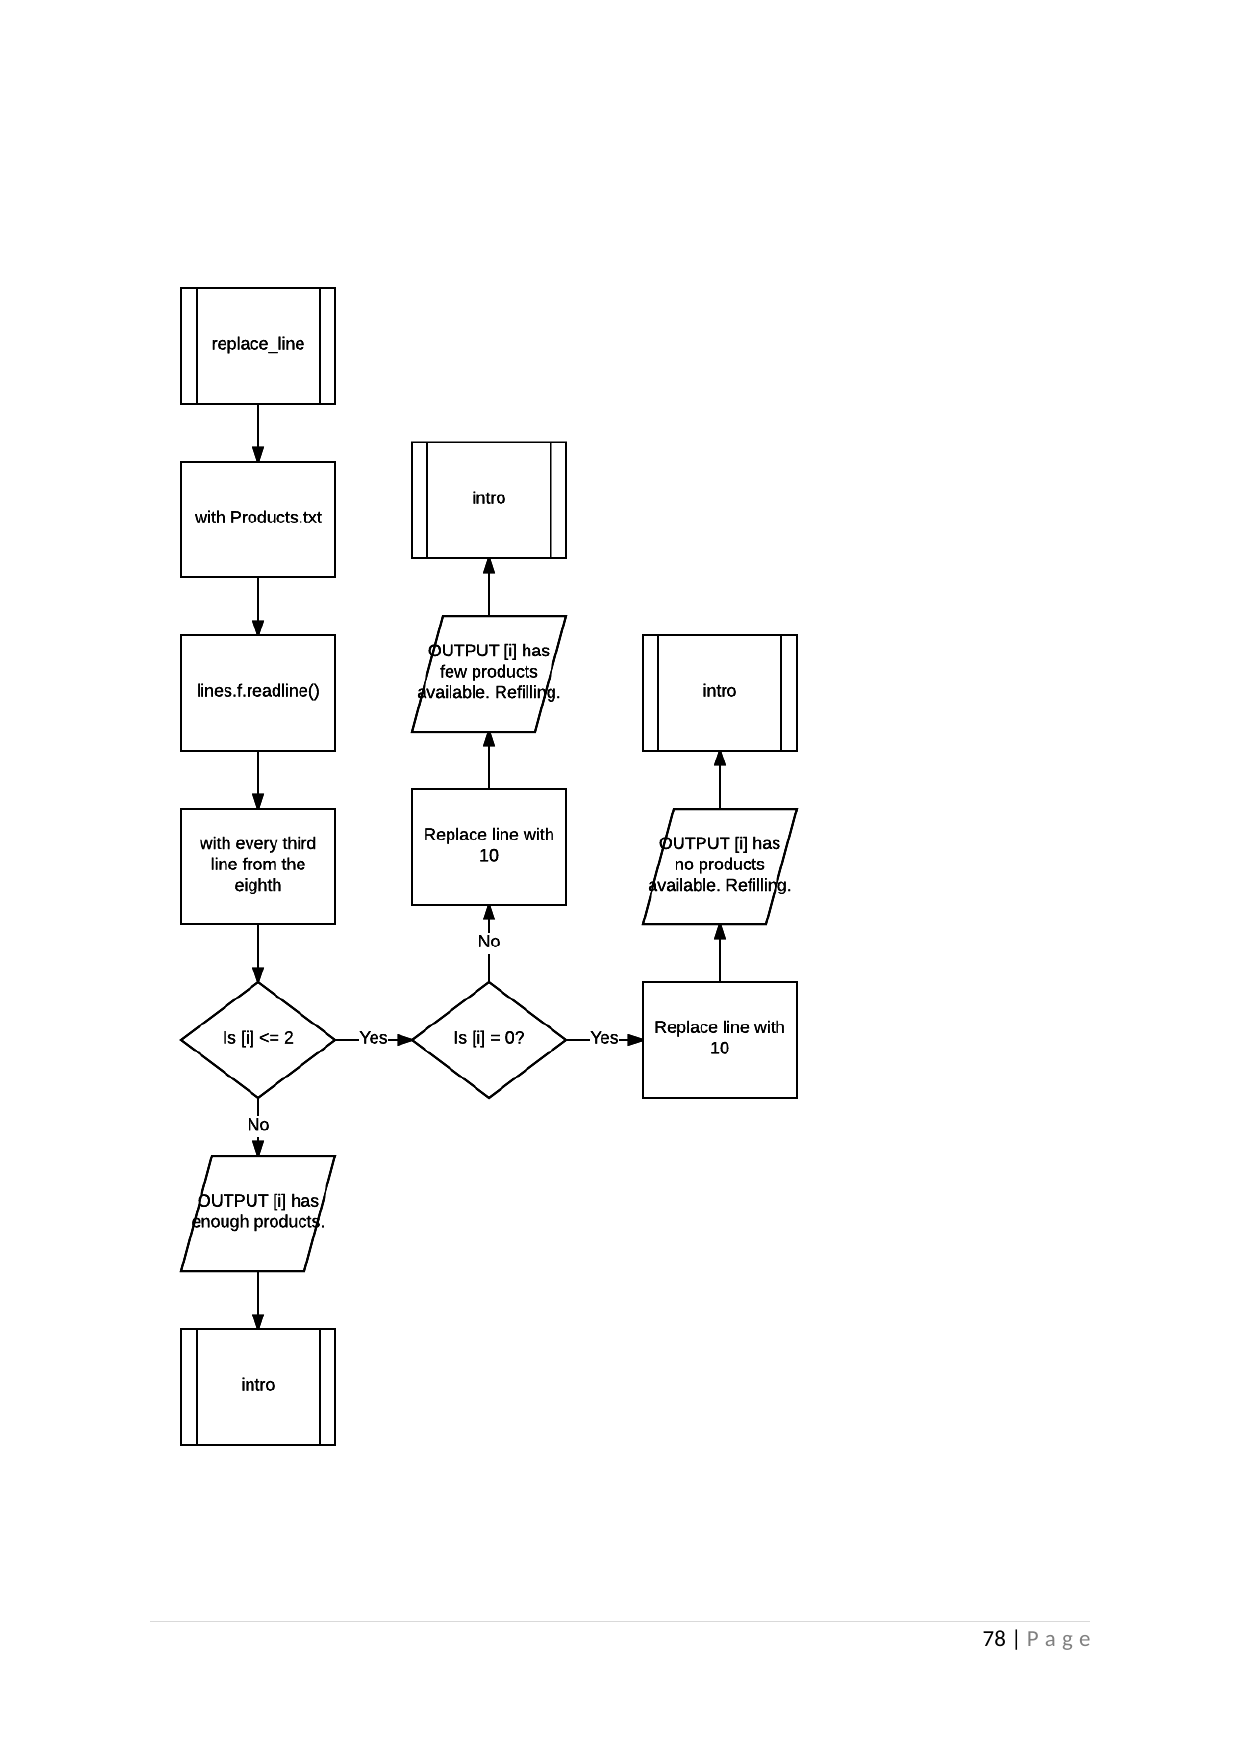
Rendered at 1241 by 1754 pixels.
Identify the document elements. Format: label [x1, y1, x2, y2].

picture [150, 231, 827, 1502]
